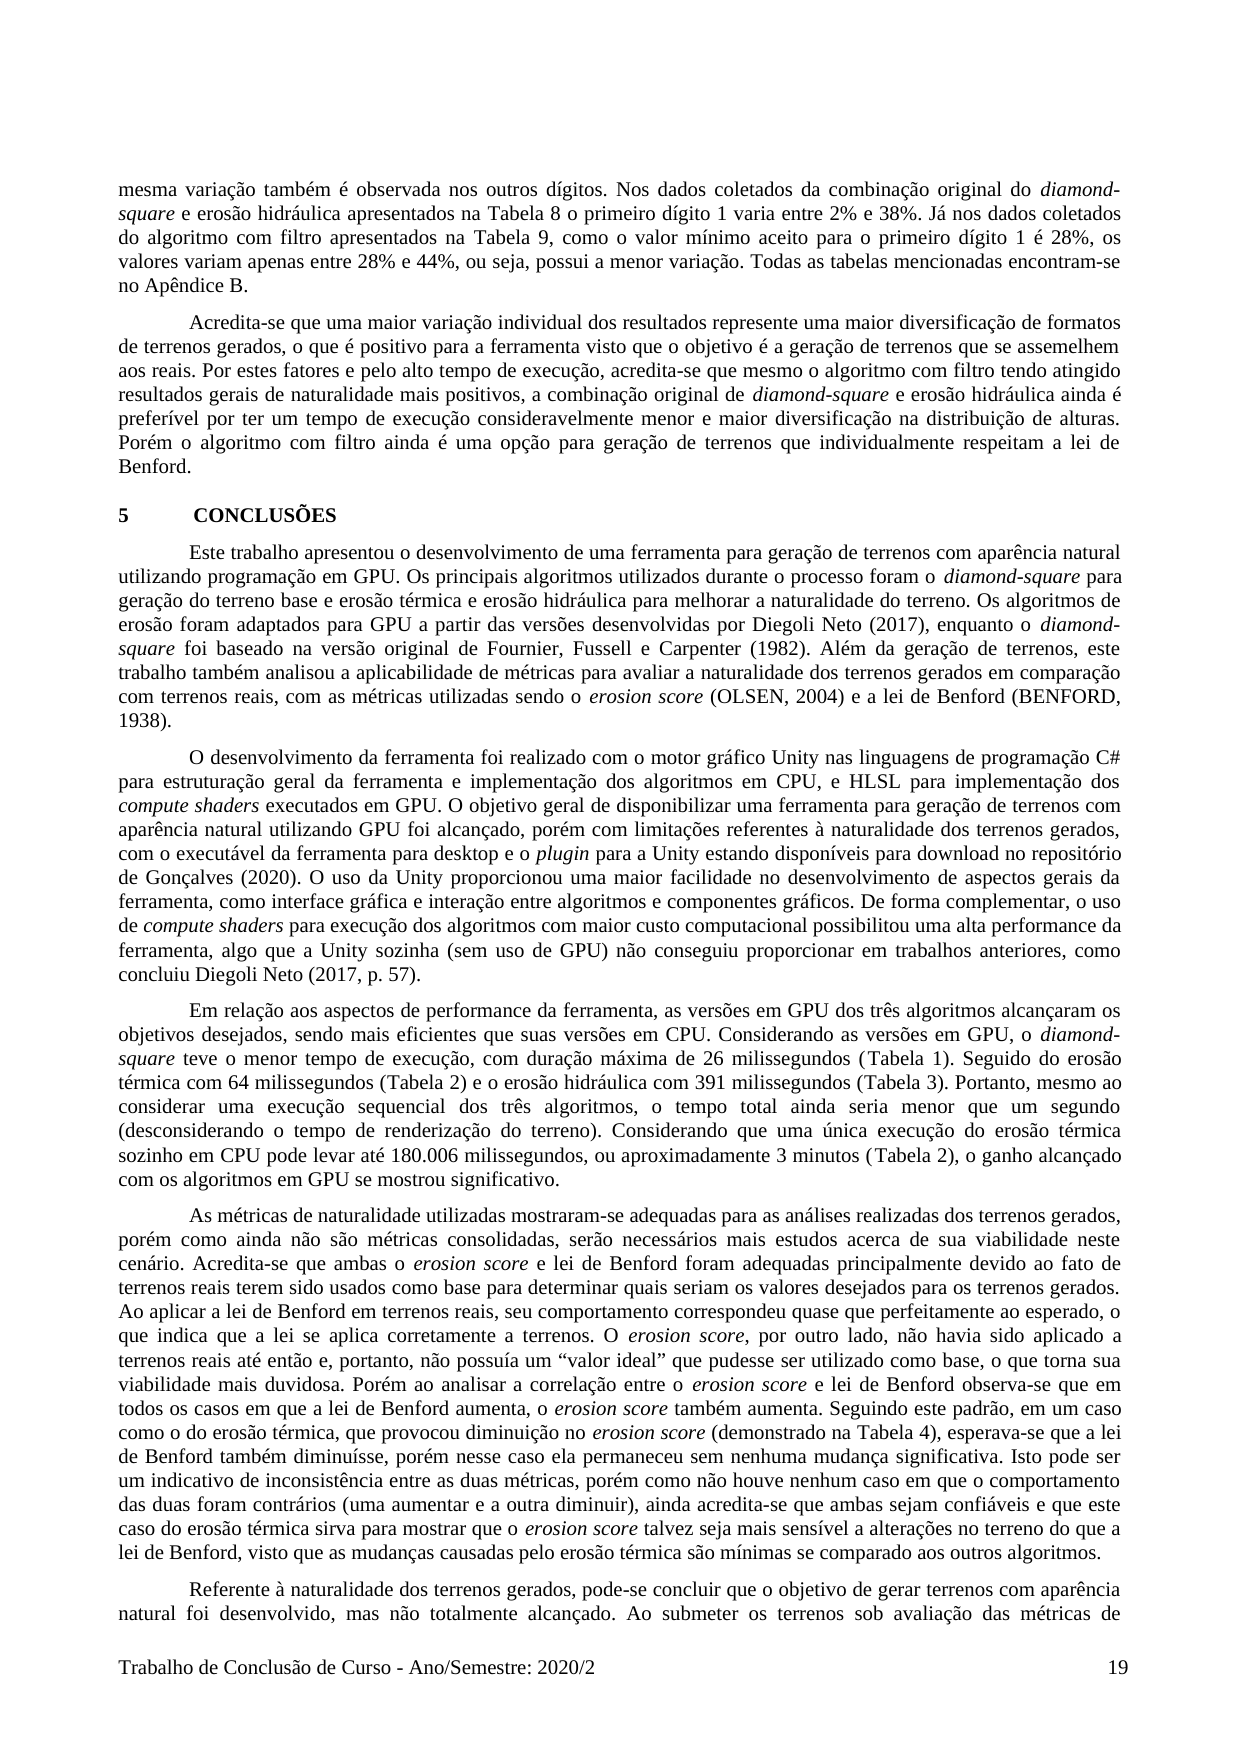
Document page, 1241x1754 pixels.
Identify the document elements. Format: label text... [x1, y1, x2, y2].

text Acredita-se que uma maior variação individual dos resultados represente uma maior diversificação de formatos de terrenos gerados, o que é positivo para a ferramenta visto que o objetivo é a geração de terrenos que se assemelhem aos reais. Por estes fatores e pelo alto tempo de execução, acredita-se que mesmo o algoritmo com filtro tendo atingido resultados gerais de naturalidade mais positivos, a combinação original de diamond-square e erosão hidráulica ainda é preferível por ter um tempo de execução consideravelmente menor e maior diversificação na distribuição de alturas. Porém o algoritmo com filtro ainda é uma opção para geração de terrenos que individualmente respeitam a lei de Benford. [118, 310, 1122, 478]
text Este trabalho apresentou o desenvolvimento de uma ferramenta para geração de terrenos com aparência natural utilizando programação em GPU. Os principais algoritmos utilizados durante o processo foram o diamond-square para geração do terreno base e erosão térmica e erosão hidráulica para melhorar a naturalidade do terreno. Os algoritmos de erosão foram adaptados para GPU a partir das versões desenvolvidas por Diegoli Neto (2017), enquanto o diamond-square foi baseado na versão original de Fournier, Fussell e Carpenter (1982). Além da geração de terrenos, este trabalho também analisou a aplicabilidade de métricas para avaliar a naturalidade dos terrenos gerados em comparação com terrenos reais, com as métricas utilizadas sendo o erosion score (OLSEN, 2004) e a lei de Benford (BENFORD, 1938). [118, 540, 1122, 732]
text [118, 177, 1122, 297]
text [118, 1577, 1122, 1625]
subtitle CONCLUSÕES [118, 503, 1122, 527]
text As métricas de naturalidade utilizadas mostraram-se adequadas para as análises realizadas dos terrenos gerados, porém como ainda não são métricas consolidadas, serão necessários mais estudos acerca de sua viabilidade neste cenário. Acredita-se que ambas o erosion score e lei de Benford foram adequadas principalmente devido ao fato de terrenos reais terem sido usados como base para determinar quais seriam os valores desejados para os terrenos gerados. Ao aplicar a lei de Benford em terrenos reais, seu comportamento correspondeu quase que perfeitamente ao esperado, o que indica que a lei se aplica corretamente a terrenos. O erosion score, por outro lado, não havia sido aplicado a terrenos reais até então e, portanto, não possuía um “valor ideal” que pudesse ser utilizado como base, o que torna sua viabilidade mais duvidosa. Porém ao analisar a correlação entre o erosion score e lei de Benford observa-se que em todos os casos em que a lei de Benford aumenta, o erosion score também aumenta. Seguindo este padrão, em um caso como o do erosão térmica, que provocou diminuição no erosion score (demonstrado na Tabela 4), esperava-se que a lei de Benford também diminuísse, porém nesse caso ela permaneceu sem nenhuma mudança significativa. Isto pode ser um indicativo de inconsistência entre as duas métricas, porém como não houve nenhum caso em que o comportamento das duas foram contrários (uma aumentar e a outra diminuir), ainda acredita-se que ambas sejam confiáveis e que este caso do erosão térmica sirva para mostrar que o erosion score talvez seja mais sensível a alterações no terreno do que a lei de Benford, visto que as mudanças causadas pelo erosão térmica são mínimas se comparado aos outros algoritmos. [118, 1203, 1122, 1564]
text O desenvolvimento da ferramenta foi realizado com o motor gráfico Unity nas linguagens de programação C# para estruturação geral da ferramenta e implementação dos algoritmos em CPU, e HLSL para implementação dos compute shaders executados em GPU. O objetivo geral de disponibilizar uma ferramenta para geração de terrenos com aparência natural utilizando GPU foi alcançado, porém com limitações referentes à naturalidade dos terrenos gerados, com o executável da ferramenta para desktop e o plugin para a Unity estando disponíveis para download no repositório de Gonçalves (2020). O uso da Unity proporcionou uma maior facilidade no desenvolvimento de aspectos gerais da ferramenta, como interface gráfica e interação entre algoritmos e componentes gráficos. De forma complementar, o uso de compute shaders para execução dos algoritmos com maior custo computacional possibilitou uma alta performance da ferramenta, algo que a Unity sozinha (sem uso de GPU) não conseguiu proporcionar em trabalhos anteriores, como concluiu Diegoli Neto (2017, p. 57). [118, 745, 1122, 986]
text Em relação aos aspectos de performance da ferramenta, as versões em GPU dos três algoritmos alcançaram os objetivos desejados, sendo mais eficientes que suas versões em CPU. Considerando as versões em GPU, o diamond-square teve o menor tempo de execução, com duração máxima de 26 milissegundos (Tabela 1). Seguido do erosão térmica com 64 milissegundos (Tabela 2) e o erosão hidráulica com 391 milissegundos (Tabela 3). Portanto, mesmo ao considerar uma execução sequencial dos três algoritmos, o tempo total ainda seria menor que um segundo (desconsiderando o tempo de renderização do terreno). Considerando que uma única execução do erosão térmica sozinho em CPU pode levar até 180.006 milissegundos, ou aproximadamente 3 minutos (Tabela 2), o ganho alcançado com os algoritmos em GPU se mostrou significativo. [118, 998, 1122, 1191]
